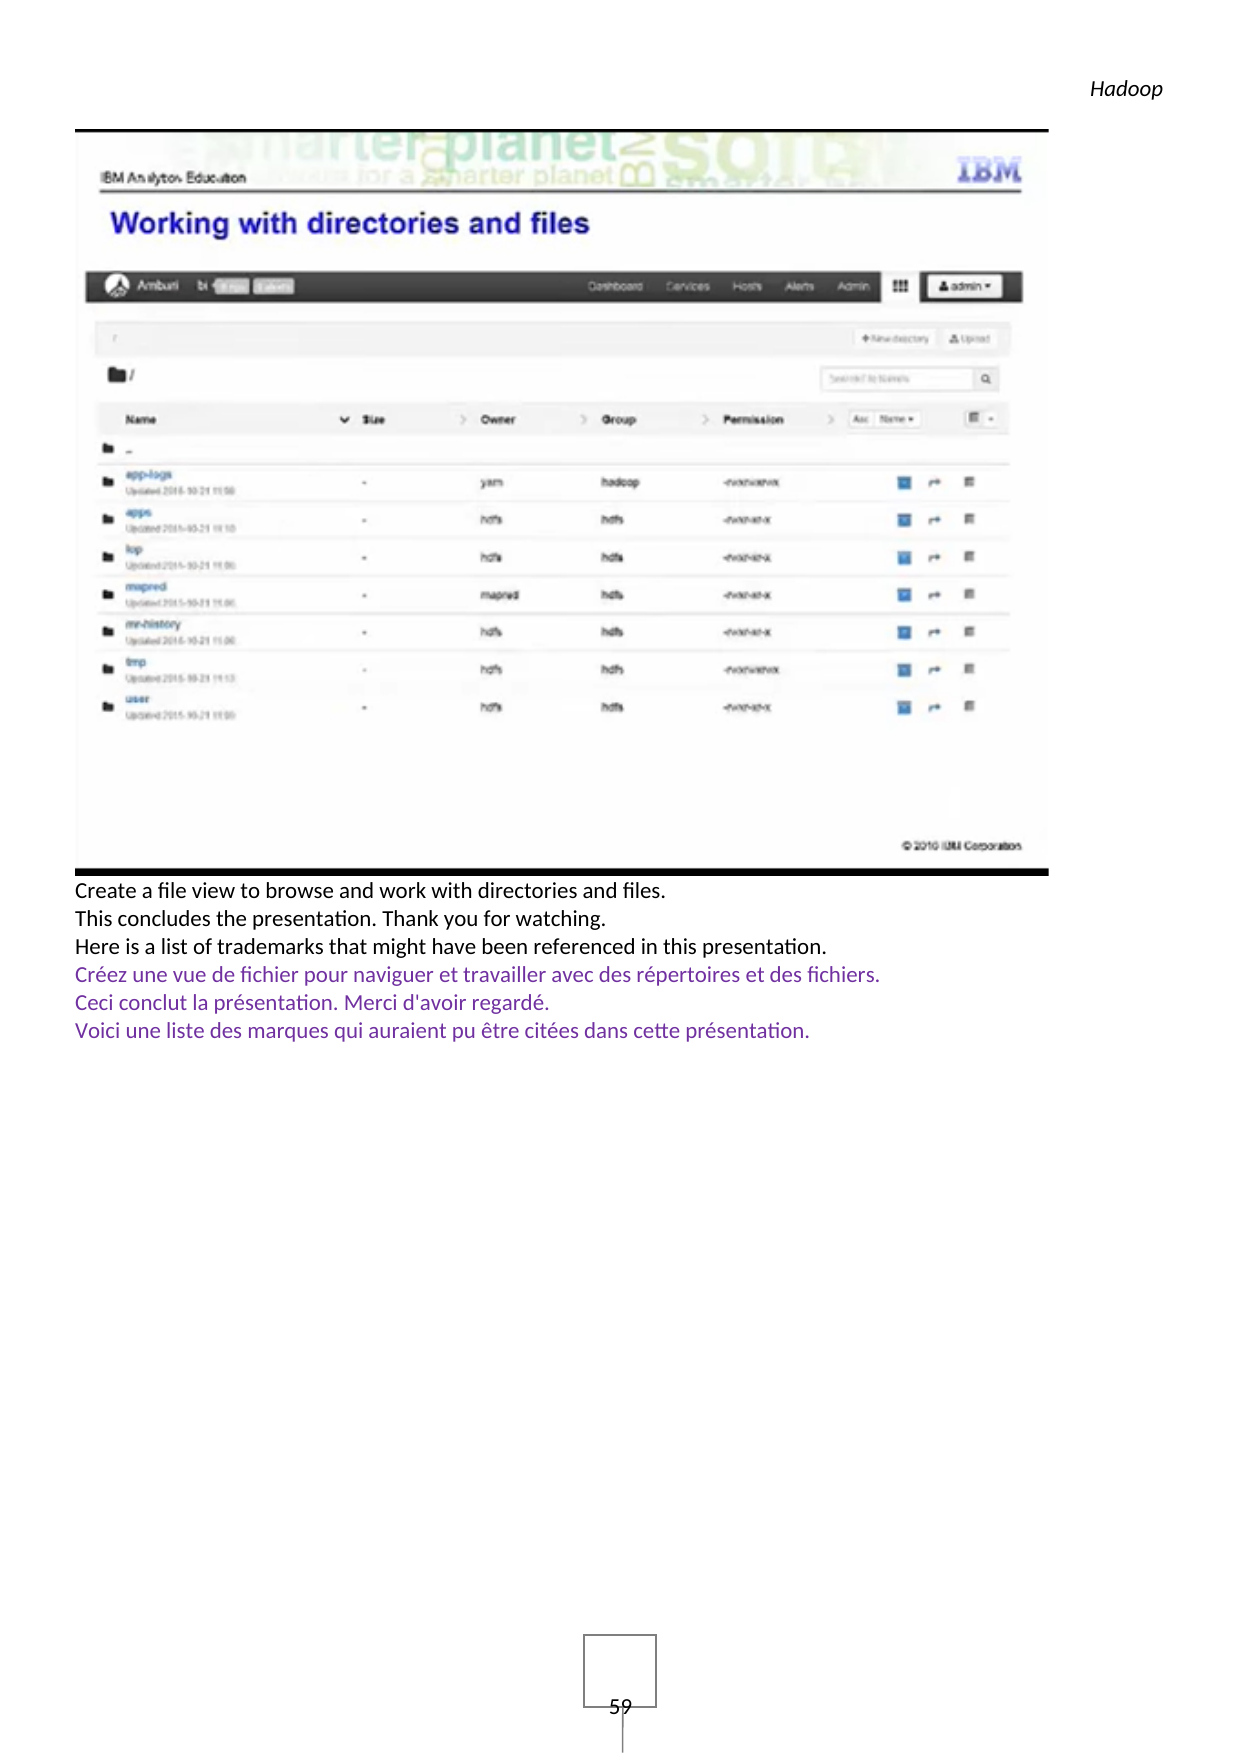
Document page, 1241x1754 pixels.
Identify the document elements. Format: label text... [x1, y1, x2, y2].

text Create a file view to browse and work with directories and files. [75, 876, 1165, 904]
text Voici une liste des marques qui auraient pu être citées dans cette présentation. [75, 1016, 1165, 1044]
text This concludes the presentation. Thank you for watching. [75, 904, 1165, 932]
text Here is a list of trademarks that might have been referenced in this presentation. [75, 932, 1165, 960]
text Ceci conclut la présentation. Merci d'avoir regardé. [75, 988, 1165, 1016]
picture [75, 129, 1049, 876]
text Créez une vue de fichier pour naviguer et travailler avec des répertoires et des fichiers. [75, 960, 1165, 988]
